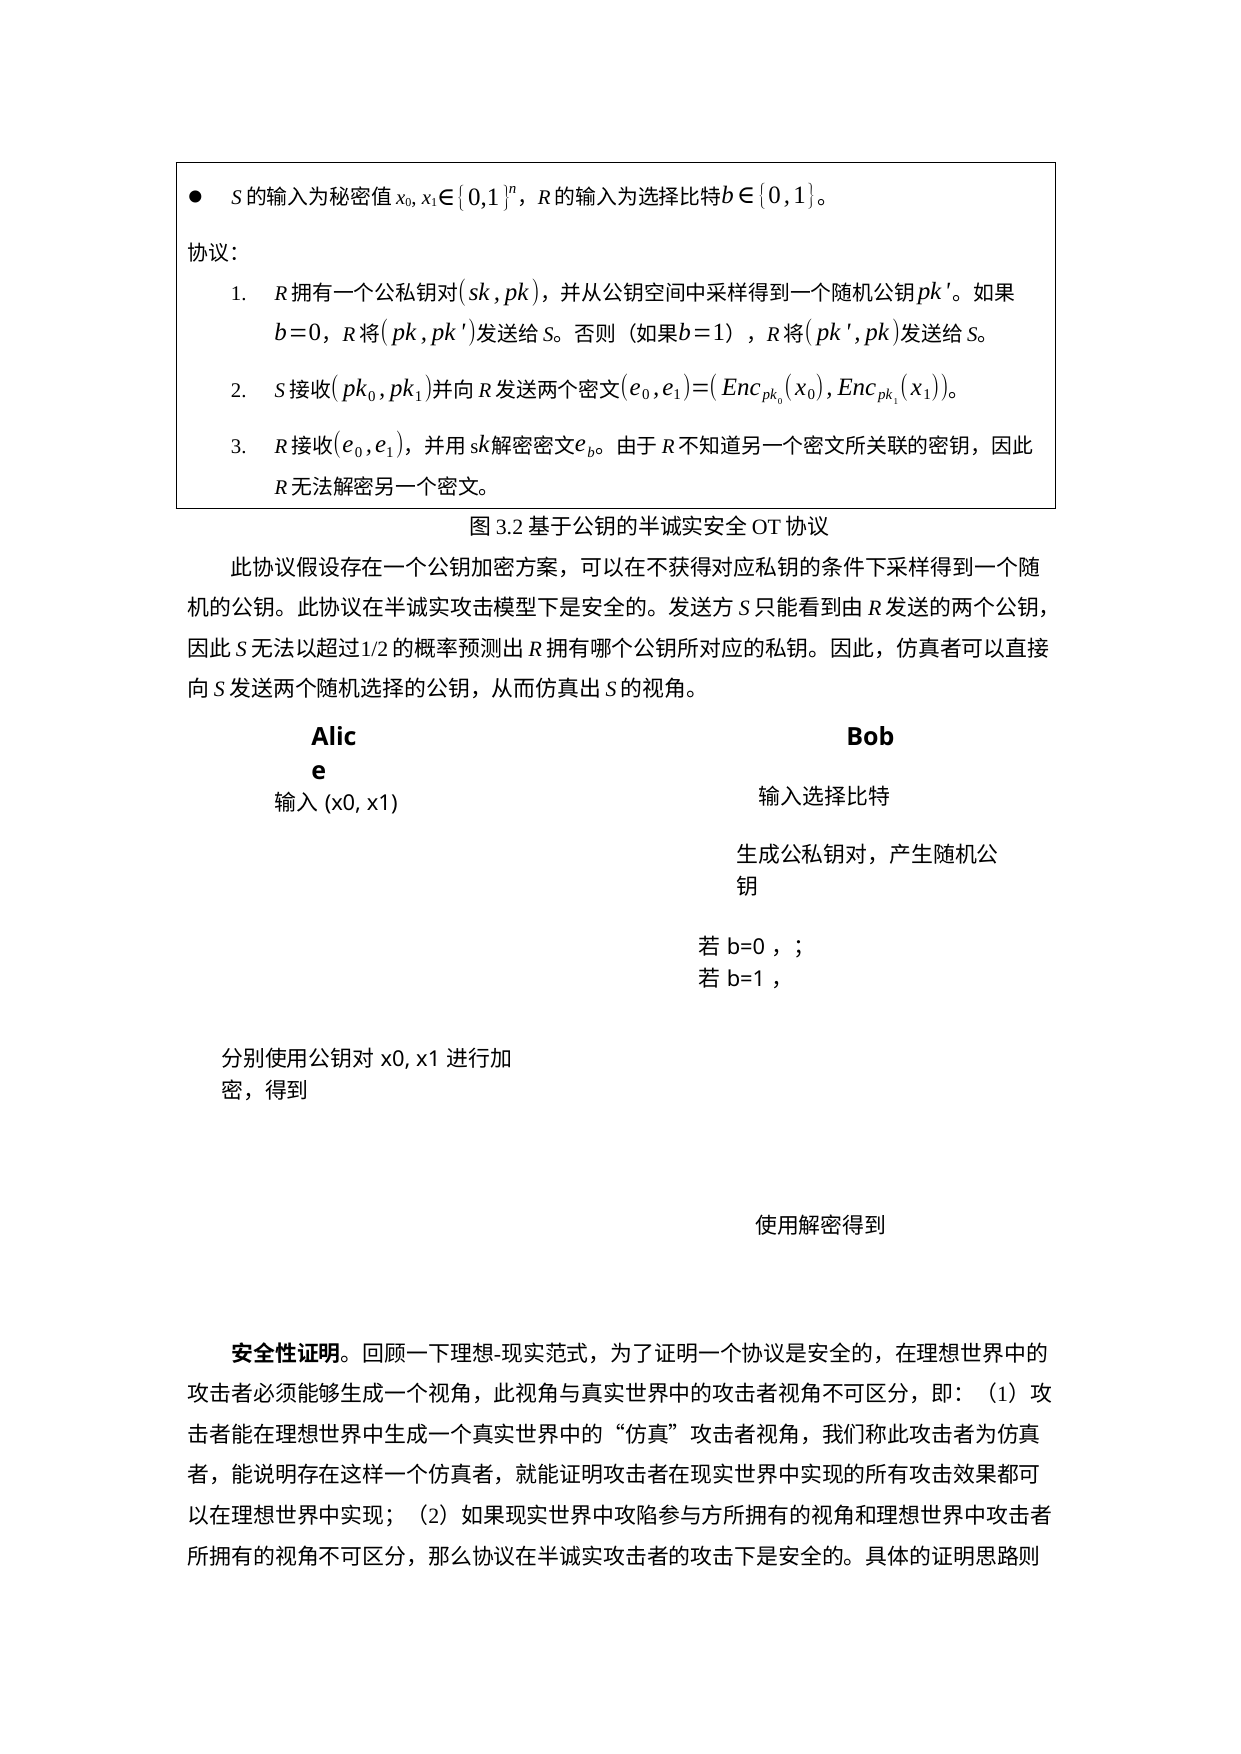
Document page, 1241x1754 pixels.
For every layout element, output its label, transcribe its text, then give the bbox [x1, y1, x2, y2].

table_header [177, 163, 1055, 508]
text 图3.2 基于公钥的半诚实安全OT协议 [187, 509, 1053, 541]
text 此协议假设存在一个公钥加密方案，可以在不获得对应私钥的条件下采样得到一个随机的公钥。此协议在半诚实攻击模型下是安全的。发送方S只能看到由R发送的两个公钥，因此S无法以超过 1/2的概率预测出R拥有哪个公钥所对应的私钥。因此，仿真者可以直接向S发送两个随机选择的公钥，从而仿真出S的视角。 [187, 549, 1053, 703]
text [187, 1335, 1053, 1571]
